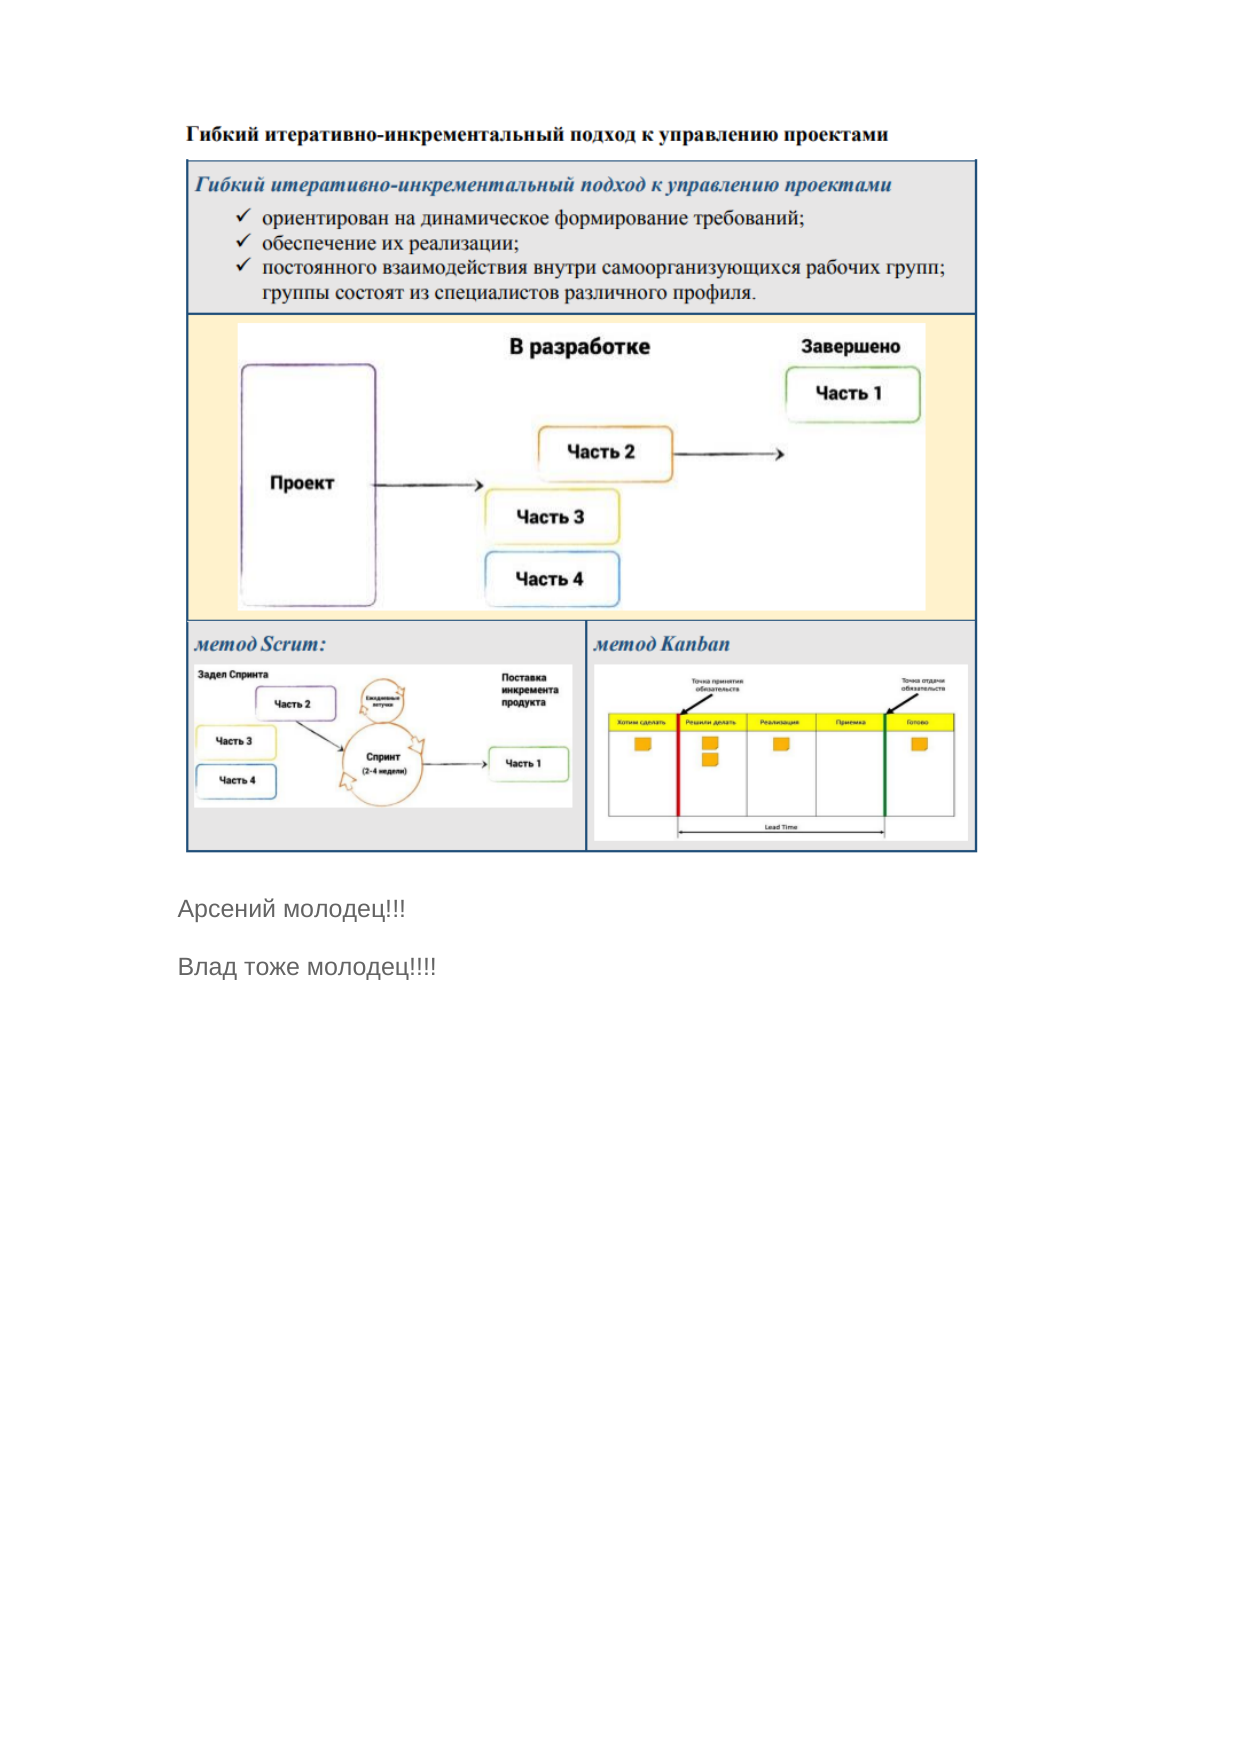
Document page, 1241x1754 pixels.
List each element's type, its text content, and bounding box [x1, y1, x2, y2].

text Арсений молодец!!! [177, 894, 1152, 923]
text Влад тоже молодец!!!! [177, 952, 1152, 981]
picture [177, 118, 991, 865]
